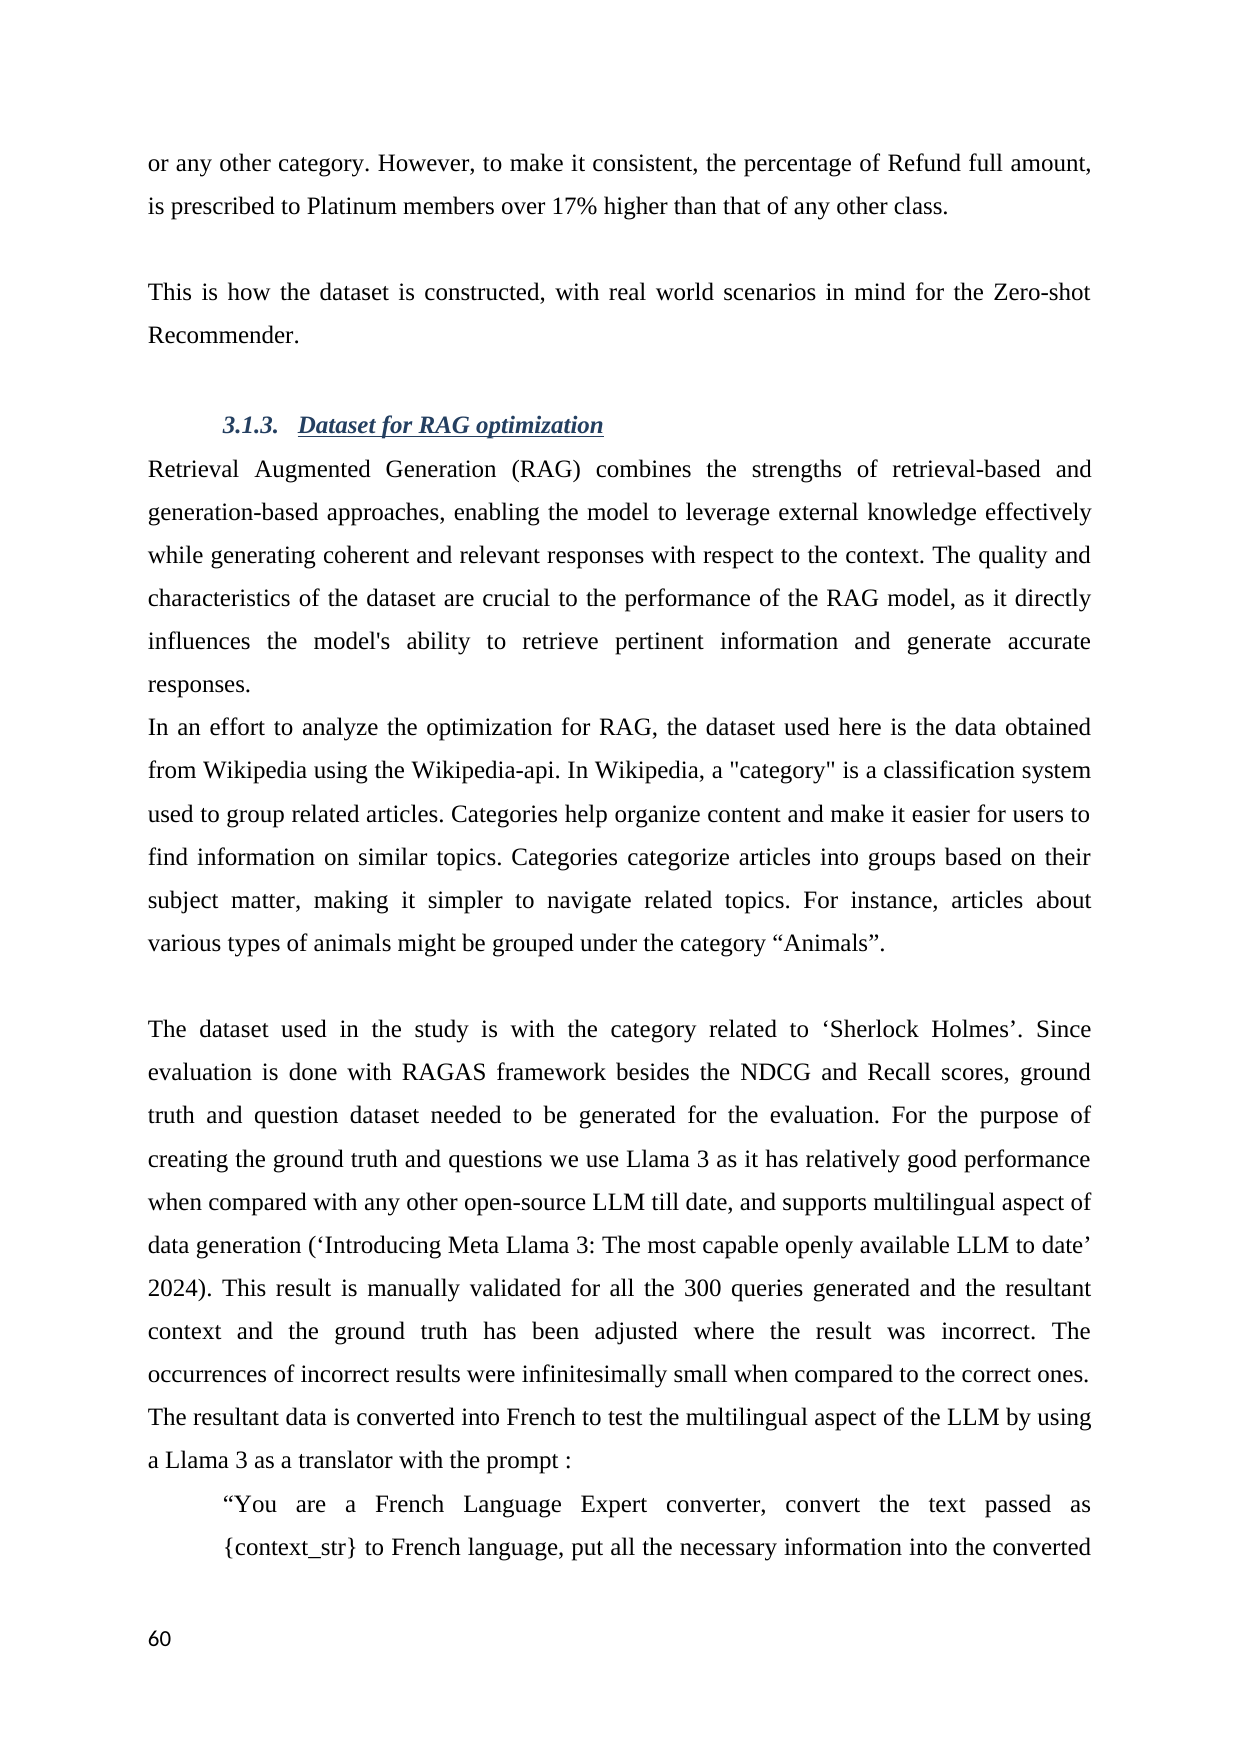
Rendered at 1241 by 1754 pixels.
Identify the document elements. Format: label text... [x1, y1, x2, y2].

text The dataset used in the study is with the category related to ‘Sherlock Holmes’. Since evaluation is done with RAGAS framework besides the NDCG and Recall scores, ground truth and question dataset needed to be generated for the evaluation. For the purpose of creating the ground truth and questions we use Llama 3 as it has relatively good performance when compared with any other open-source LLM till date, and supports multilingual aspect of data generation (‘Introducing Meta Llama 3: The most capable openly available LLM to date’ 2024). This result is manually validated for all the 300 queries generated and the resultant context and the ground truth has been adjusted where the result was incorrect. The occurrences of incorrect results were infinitesimally small when compared to the correct ones. [148, 1014, 1092, 1388]
text Retrieval Augmented Generation (RAG) combines the strengths of retrieval-based and generation-based approaches, enabling the model to leverage external knowledge effectively while generating coherent and relevant responses with respect to the context. The quality and characteristics of the dataset are crucial to the performance of the RAG model, as it directly influences the model's ability to retrieve pertinent information and generate accurate responses. [148, 454, 1092, 698]
text This is how the dataset is constructed, with real world scenarios in mind for the Zero-shot Recommender. [148, 277, 1092, 349]
subtitle Dataset for RAG optimization [223, 411, 1092, 439]
text In an effort to analyze the optimization for RAG, the dataset used here is the data obtained from Wikipedia using the Wikipedia-api. In Wikipedia, a "category" is a classification system used to group related articles. Categories help organize content and make it easier for users to find information on similar topics. Categories categorize articles into groups based on their subject matter, making it simpler to navigate related topics. For instance, articles about various types of animals might be grouped under the category “Animals”. [148, 712, 1092, 957]
text The resultant data is converted into French to test the multilingual aspect of the LLM by using a Llama 3 as a translator with the prompt : [148, 1402, 1092, 1474]
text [223, 1489, 1092, 1561]
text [148, 148, 1092, 219]
